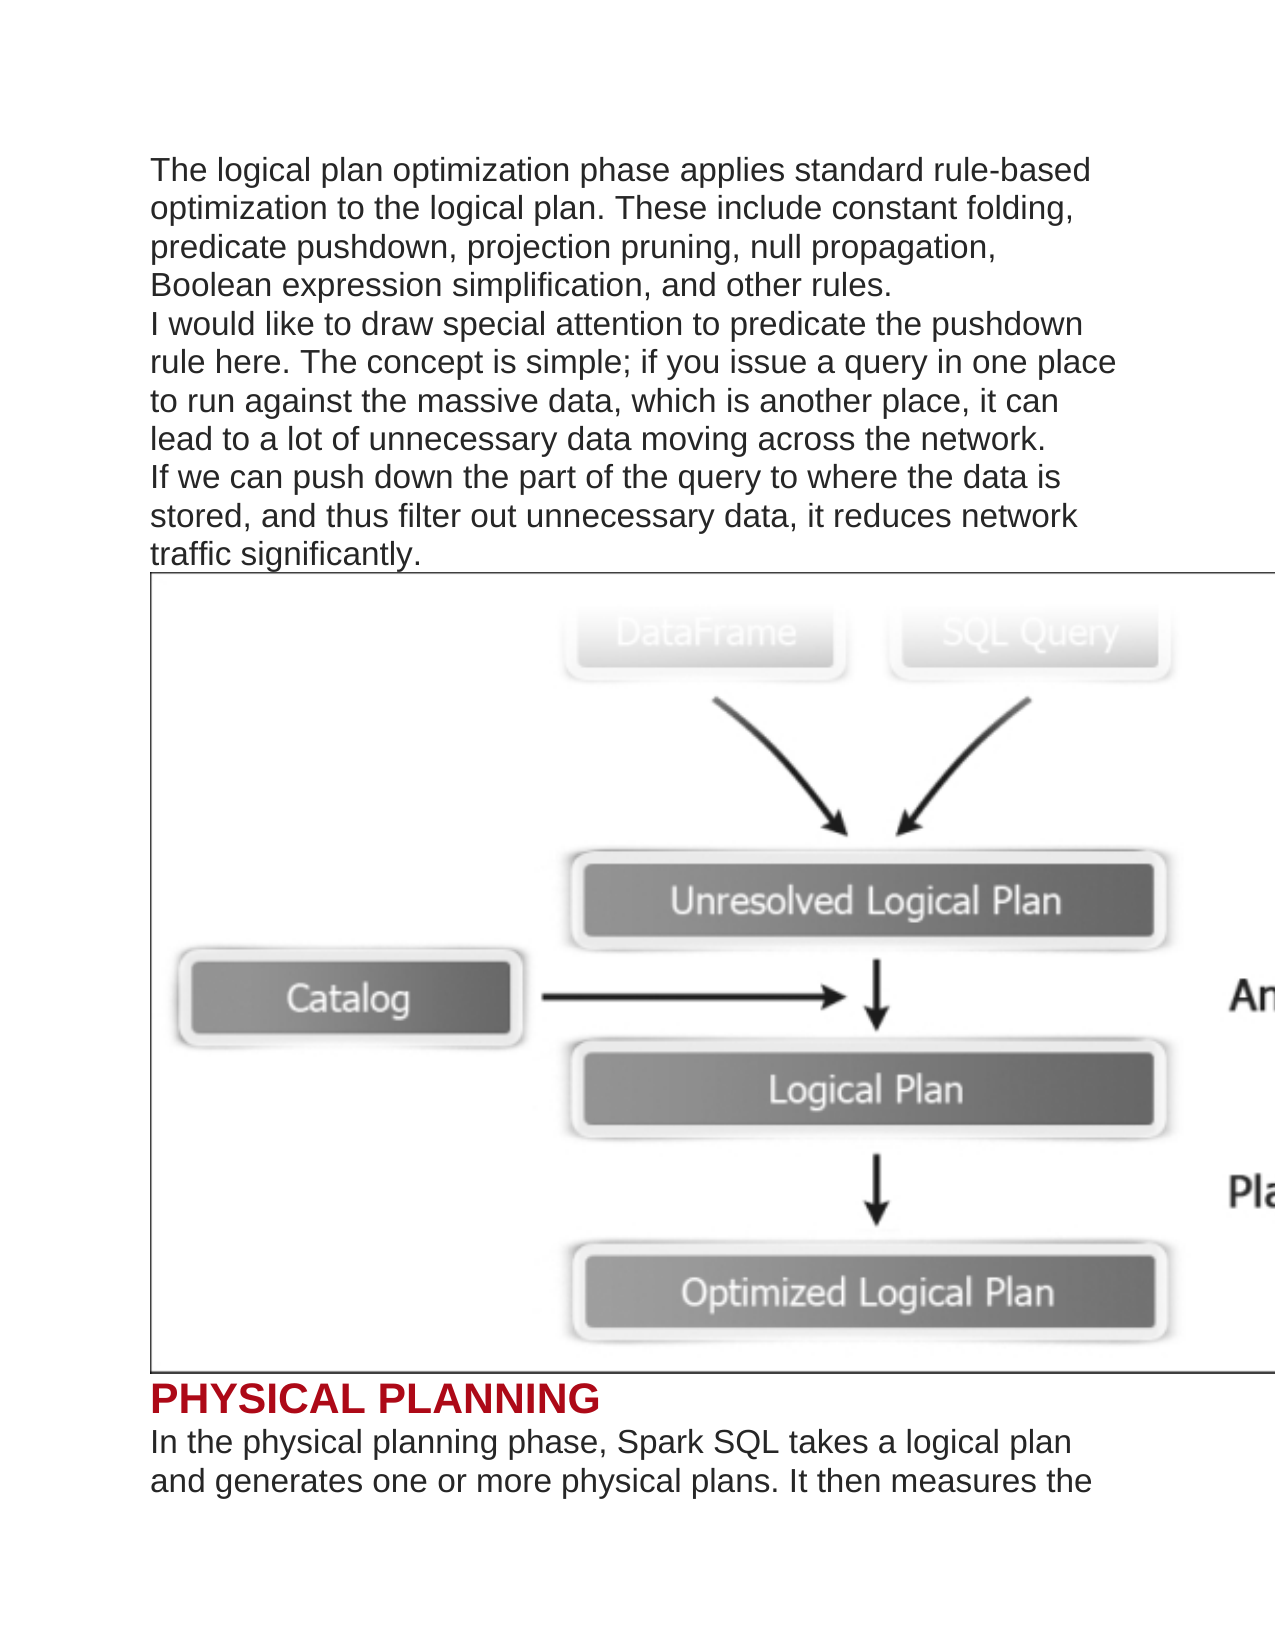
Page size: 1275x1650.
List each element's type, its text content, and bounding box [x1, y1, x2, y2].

picture [150, 572, 1275, 1374]
text The logical plan optimization phase applies standard rule-based optimization to the logical plan. These include constant folding, predicate pushdown, projection pruning, null propagation, Boolean expression simplification, and other rules. [150, 150, 1125, 304]
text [150, 1422, 1125, 1499]
text I would like to draw special attention to predicate the pushdown rule here. The concept is simple; if you issue a query in one place to run against the massive data, which is another place, it can lead to a lot of unnecessary data moving across the network. [150, 304, 1125, 457]
text PHYSICAL PLANNING [150, 1374, 1125, 1422]
text If we can push down the part of the query to where the data is stored, and thus filter out unnecessary data, it reduces network traffic significantly. [150, 457, 1125, 572]
